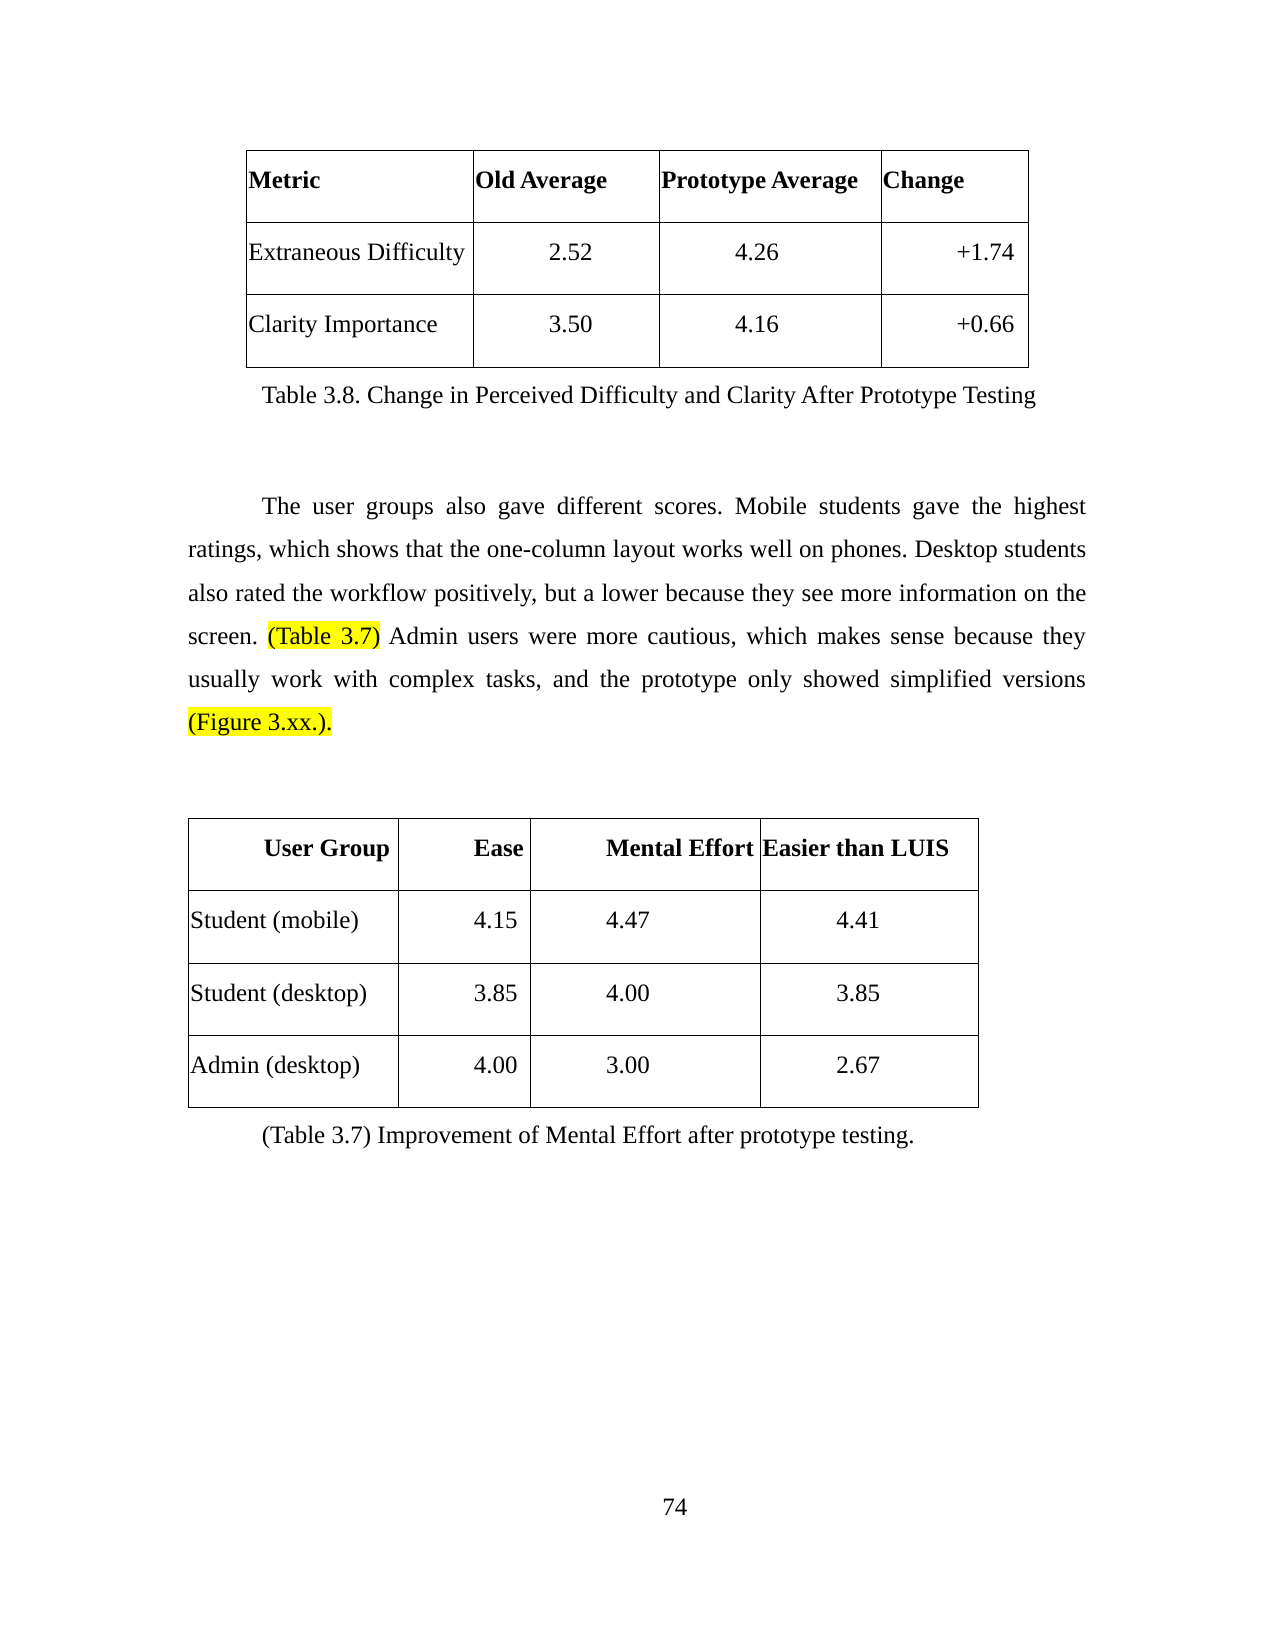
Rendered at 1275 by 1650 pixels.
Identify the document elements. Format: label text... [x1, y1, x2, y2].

table_cell 3.50 [474, 295, 659, 367]
table_header Ease [399, 819, 530, 890]
table_cell 4.00 [531, 964, 760, 1035]
table_header Easier than LUIS [761, 819, 978, 890]
table_header Metric [247, 151, 473, 222]
table_cell Clarity Importance [247, 295, 473, 367]
table_cell 2.67 [761, 1036, 978, 1107]
table_cell Student (mobile) [189, 891, 398, 963]
table_cell 4.15 [399, 891, 530, 963]
text The user groups also gave different scores. Mobile students gave the highest ratings, which shows that the one-column layout works well on phones. Desktop students also rated the workflow positively, but a lower because they see more information on the screen. (Table 3.7) Admin users were more cautious, which makes sense because they usually work with complex tasks, and the prototype only showed simplified versions (Figure 3.xx.). [188, 491, 1087, 736]
table_cell 4.16 [660, 295, 881, 367]
table_header Change [882, 151, 1028, 222]
table_header Prototype Average [660, 151, 881, 222]
table_header Mental Effort [531, 819, 760, 890]
text Table 3.8. Change in Perceived Difficulty and Clarity After Prototype Testing [188, 380, 1087, 409]
table_cell 4.00 [399, 1036, 530, 1107]
table_cell +0.66 [882, 295, 1028, 367]
table_cell 2.52 [474, 223, 659, 294]
table_header Old Average [474, 151, 659, 222]
table_cell +1.74 [882, 223, 1028, 294]
table_cell 3.85 [399, 964, 530, 1035]
table_cell 3.85 [761, 964, 978, 1035]
table_cell 4.47 [531, 891, 760, 963]
table_cell Student (desktop) [189, 964, 398, 1035]
table_cell Admin (desktop) [189, 1036, 398, 1107]
table_cell 3.00 [531, 1036, 760, 1107]
table_cell Extraneous Difficulty [247, 223, 473, 294]
text (Table 3.7) Improvement of Mental Effort after prototype testing. [188, 1121, 1087, 1149]
table_cell 4.41 [761, 891, 978, 963]
table_header User Group [189, 819, 398, 890]
table_cell 4.26 [660, 223, 881, 294]
